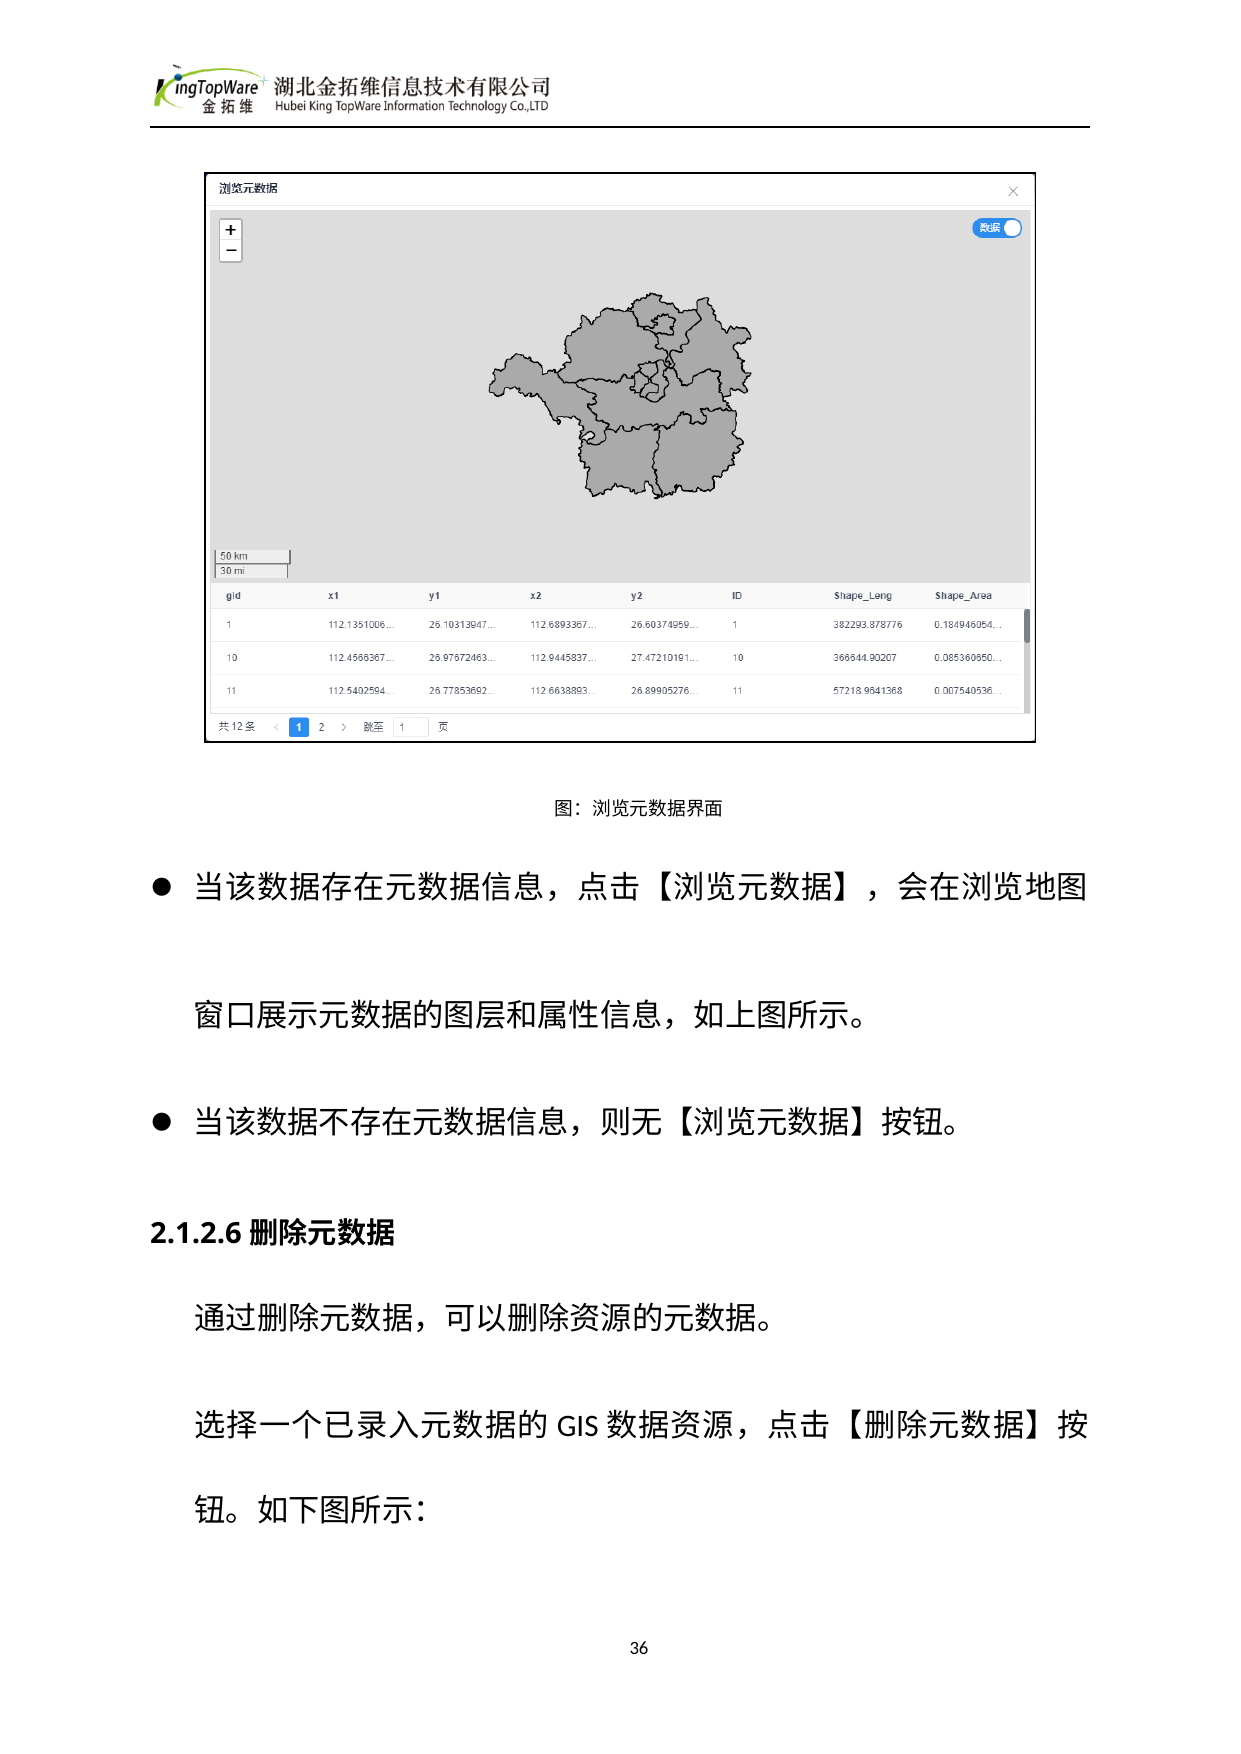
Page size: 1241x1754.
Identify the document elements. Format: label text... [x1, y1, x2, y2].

list 当该数据不存在元数据信息，则无【浏览元数据】按钮。 [150, 1077, 1090, 1162]
subtitle 2.1.2.6 删除元数据 [150, 1210, 1090, 1252]
text 图：浏览元数据界面 [150, 786, 1090, 829]
list 通过删除元数据，可以删除资源的元数据。 [194, 1273, 1090, 1358]
list 当该数据存在元数据信息，点击【浏览元数据】，会在浏览地图窗口展示元数据的图层和属性信息，如上图所示。 [150, 842, 1090, 1055]
picture [206, 174, 1035, 741]
picture [150, 59, 554, 120]
list 选择一个已录入元数据的GIS数据资源，点击【删除元数据】按钮。如下图所示： [194, 1381, 1090, 1551]
